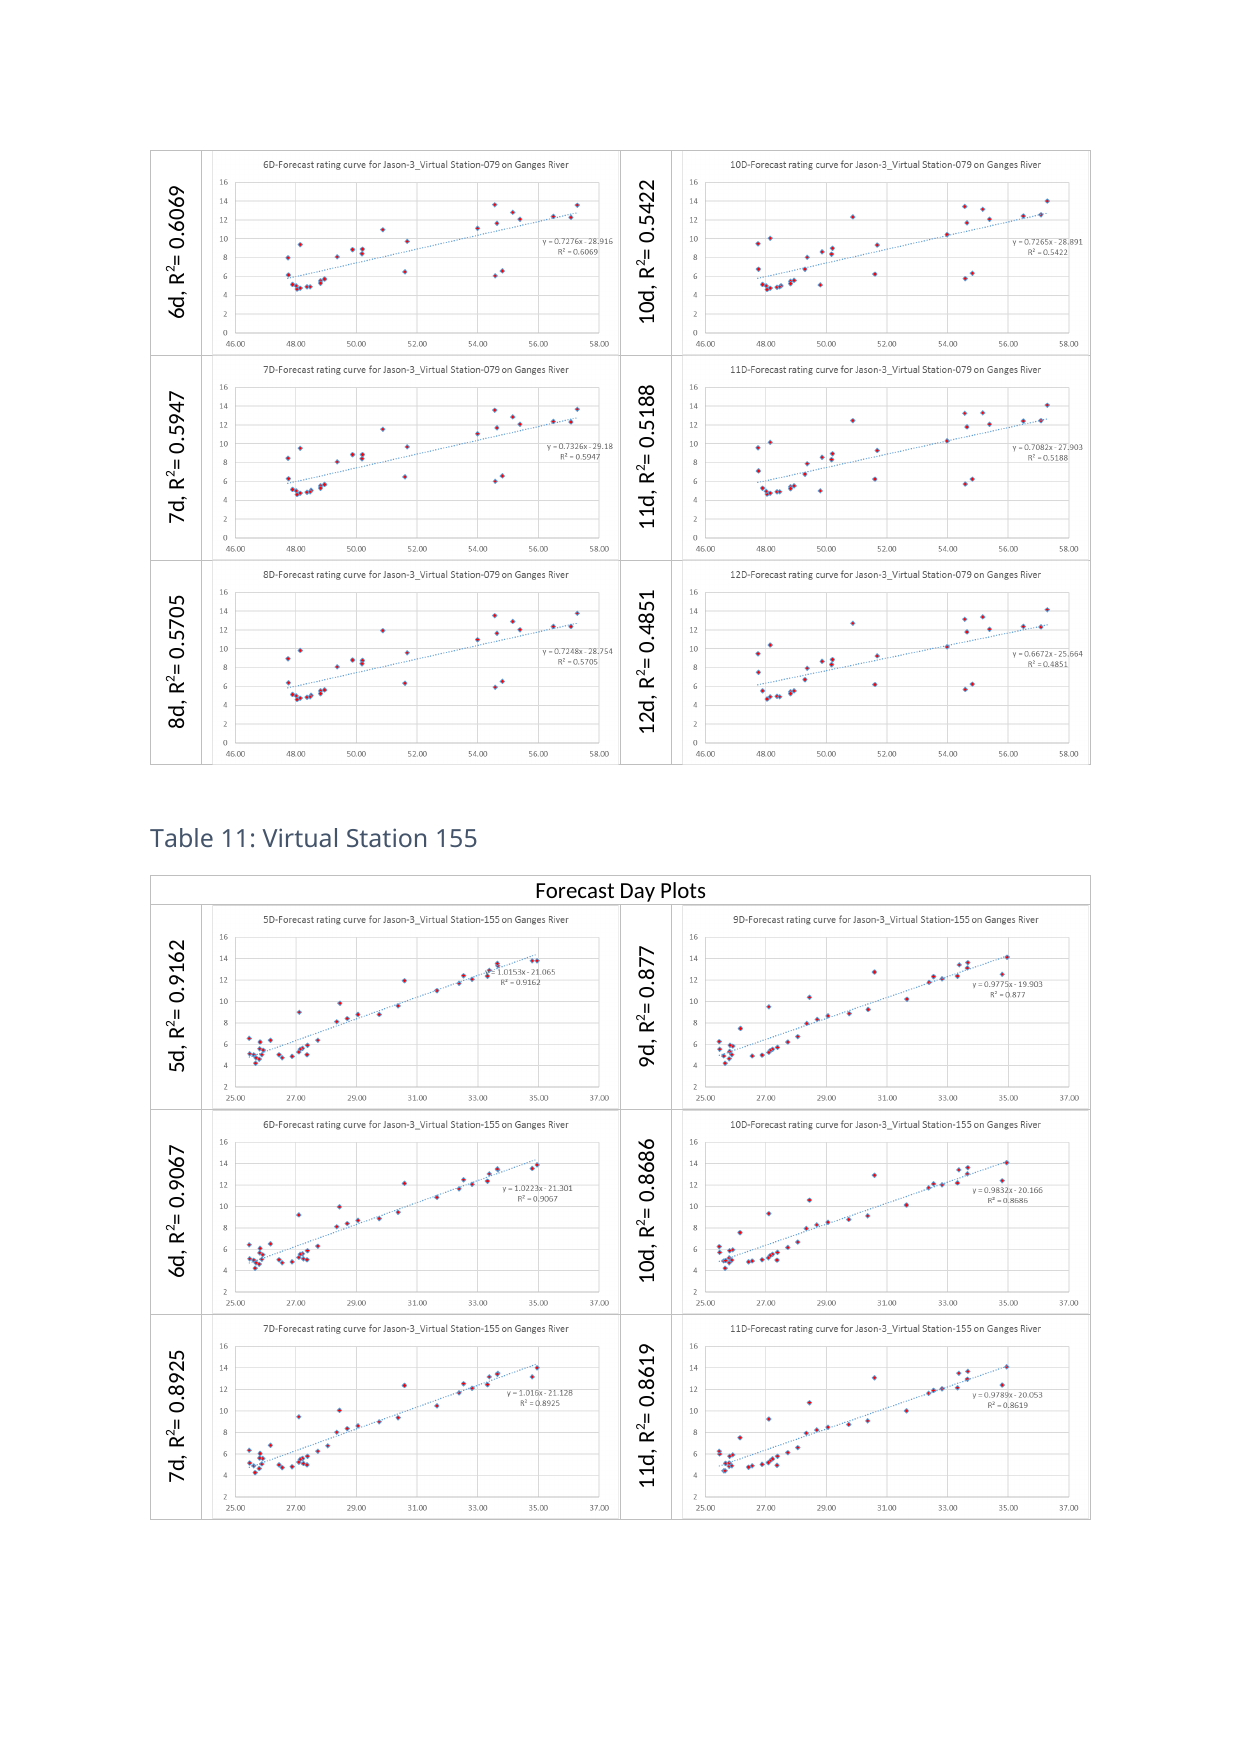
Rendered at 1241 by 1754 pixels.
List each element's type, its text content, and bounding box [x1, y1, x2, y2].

table_cell [672, 151, 682, 355]
table_cell 7d, R2= 0.8925 [151, 1315, 201, 1519]
picture [682, 151, 1089, 765]
table_cell 9d, R2= 0.877 [621, 905, 671, 1109]
table_cell [672, 561, 682, 764]
table_cell 6d, R2= 0.9067 [151, 1110, 201, 1314]
picture [212, 151, 619, 765]
table_cell [202, 1110, 212, 1314]
table_cell [202, 905, 212, 1109]
table_cell 7d, R2= 0.5947 [151, 356, 201, 559]
table_cell [672, 905, 682, 1109]
table_header Forecast Day Plots [151, 876, 1090, 904]
table_cell 6d, R2= 0.6069 [151, 151, 201, 355]
table_cell 11d, R2= 0.5188 [621, 356, 671, 559]
table_cell [202, 151, 212, 355]
table_cell 5d, R2= 0.9162 [151, 905, 201, 1109]
table_cell [202, 356, 212, 559]
table_cell [202, 1315, 212, 1519]
table_cell [672, 1110, 682, 1314]
table_cell [672, 356, 682, 559]
table_cell 11d, R2= 0.8619 [621, 1315, 671, 1519]
text Table 11: Virtual Station 155 [150, 820, 1090, 854]
picture [212, 1315, 619, 1519]
table_cell 10d, R2= 0.8686 [621, 1110, 671, 1314]
picture [682, 1110, 1089, 1314]
table_cell 10d, R2= 0.5422 [621, 151, 671, 355]
table_cell [202, 561, 212, 764]
picture [682, 1315, 1089, 1519]
picture [682, 905, 1089, 1109]
picture [212, 905, 619, 1109]
table_cell 12d, R2= 0.4851 [621, 561, 671, 764]
table_cell [672, 1315, 682, 1519]
table_cell 8d, R2= 0.5705 [151, 561, 201, 764]
picture [212, 1110, 619, 1314]
